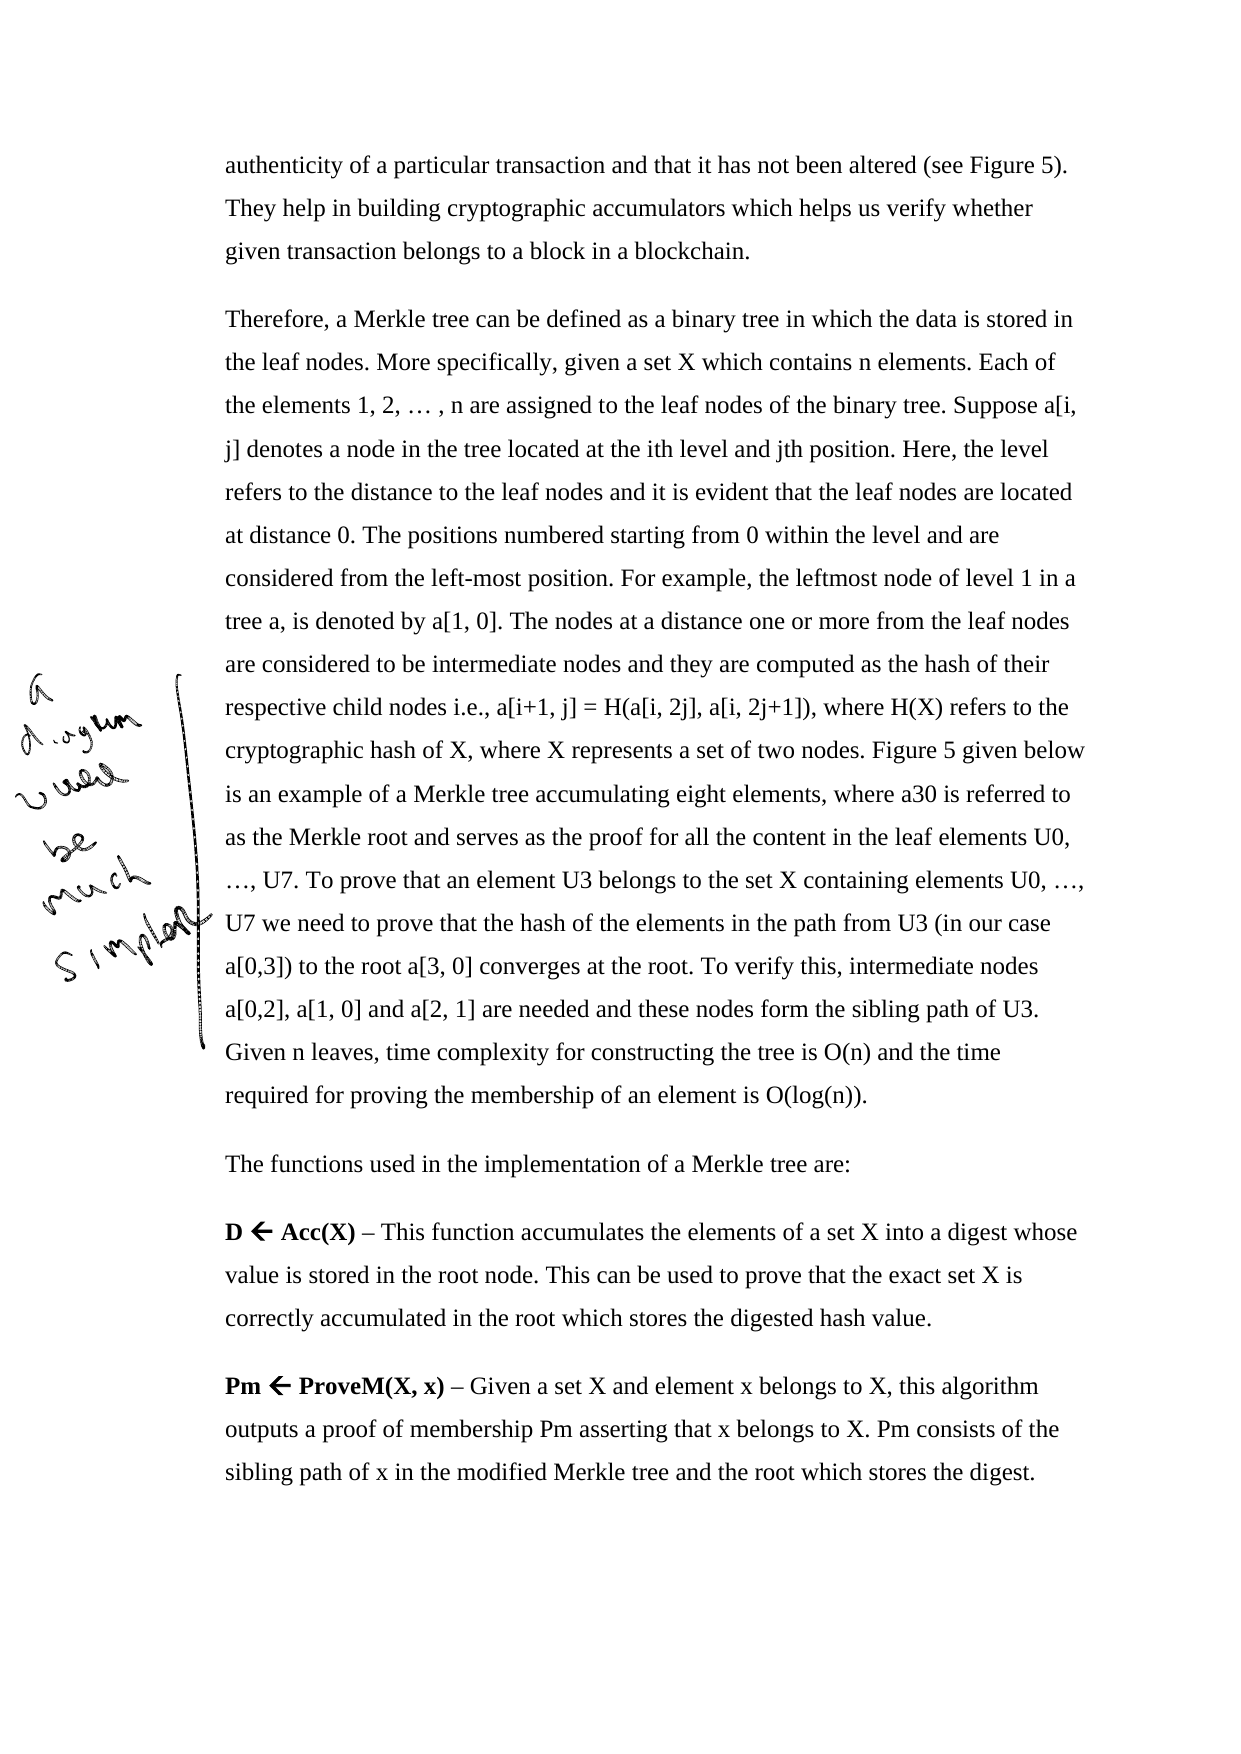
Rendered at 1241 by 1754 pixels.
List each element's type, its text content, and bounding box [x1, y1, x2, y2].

text D Acc(X) – This function accumulates the elements of a set X into a digest whose value is stored in the root node. This can be used to prove that the exact set X is correctly accumulated in the root which stores the digested hash value. [225, 1217, 1090, 1332]
text The functions used in the implementation of a Merkle tree are: [225, 1149, 1090, 1177]
text Pm ProveM(X, x) – Given a set X and element x belongs to X, this algorithm outputs a proof of membership Pm asserting that x belongs to X. Pm consists of the sibling path of x in the modified Merkle tree and the root which stores the digest. [225, 1371, 1090, 1486]
text Therefore, a Merkle tree can be defined as a binary tree in which the data is stored in the leaf nodes. More specifically, given a set X which contains n elements. Each of the elements 1, 2, … , n are assigned to the leaf nodes of the binary tree. Suppose a[i, j] denotes a node in the tree located at the ith level and jth position. Here, the level refers to the distance to the leaf nodes and it is evident that the leaf nodes are located at distance 0. The positions numbered starting from 0 within the level and are considered from the left-most position. For example, the leftmost node of level 1 in a tree a, is denoted by a[1, 0]. The nodes at a distance one or more from the leaf nodes are considered to be intermediate nodes and they are computed as the hash of their respective child nodes i.e., a[i+1, j] = H(a[i, 2j], a[i, 2j+1]), where H(X) refers to the cryptographic hash of X, where X represents a set of two nodes. Figure 5 given below is an example of a Merkle tree accumulating eight elements, where a30 is referred to as the Merkle root and serves as the proof for all the content in the leaf elements U0, …, U7. To prove that an element U3 belongs to the set X containing elements U0, …, U7 we need to prove that the hash of the elements in the path from U3 (in our case a[0,3]) to the root a[3, 0] converges at the root. To verify this, intermediate nodes a[0,2], a[1, 0] and a[2, 1] are needed and these nodes form the sibling path of U3. Given n leaves, time complexity for constructing the tree is O(n) and the time required for proving the membership of an element is O(log(n)). [225, 304, 1090, 1109]
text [225, 150, 1090, 265]
